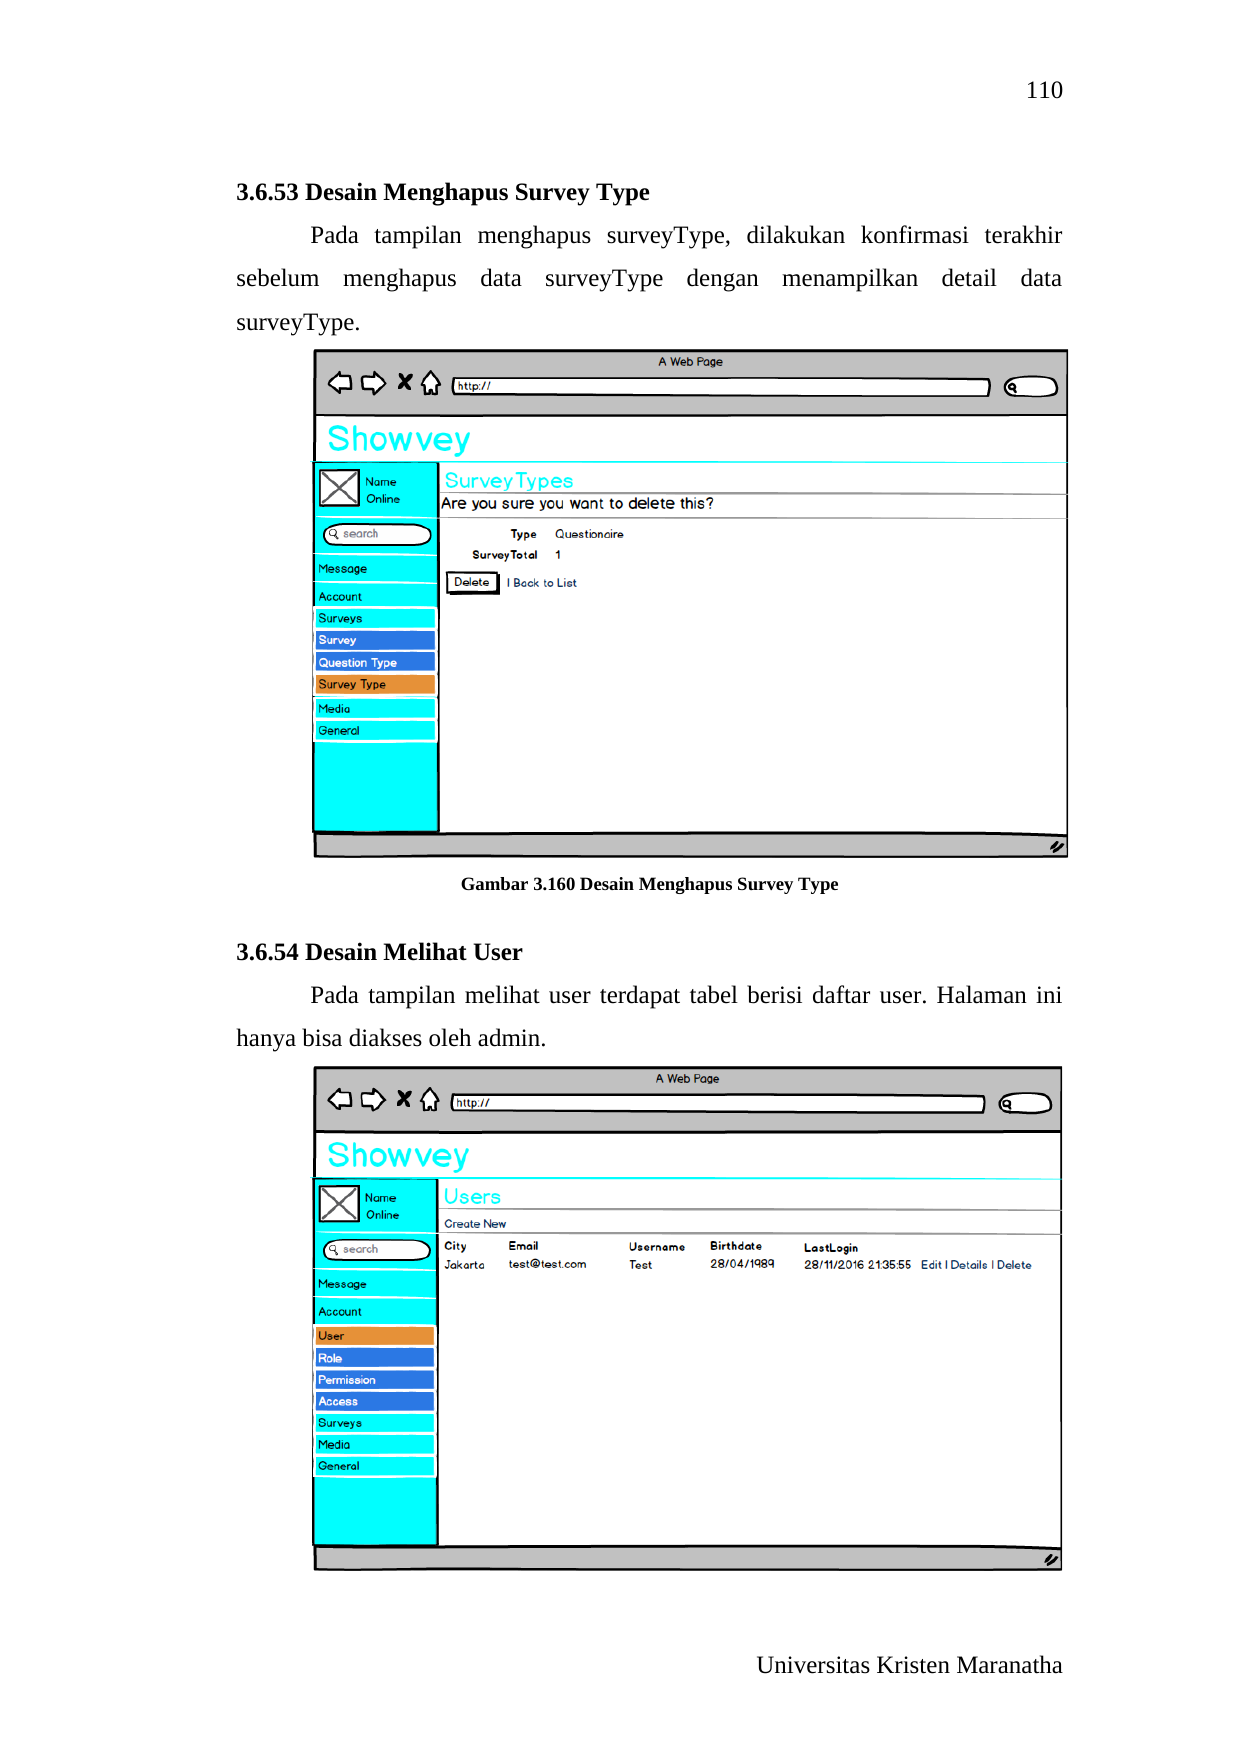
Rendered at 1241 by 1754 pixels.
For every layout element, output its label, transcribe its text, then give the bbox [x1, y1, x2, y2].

subtitle Desain Melihat User [236, 937, 1063, 966]
picture [310, 349, 1069, 858]
text Pada tampilan melihat user terdapat tabel berisi daftar user. Halaman ini hanya bisa diakses oleh admin. [236, 980, 1063, 1052]
picture [310, 1066, 1063, 1571]
subtitle Desain Menghapus Survey Type [236, 177, 1063, 206]
text Pada tampilan menghapus surveyType, dilakukan konfirmasi terakhir sebelum menghapus data surveyType dengan menampilkan detail data surveyType. [236, 220, 1063, 335]
